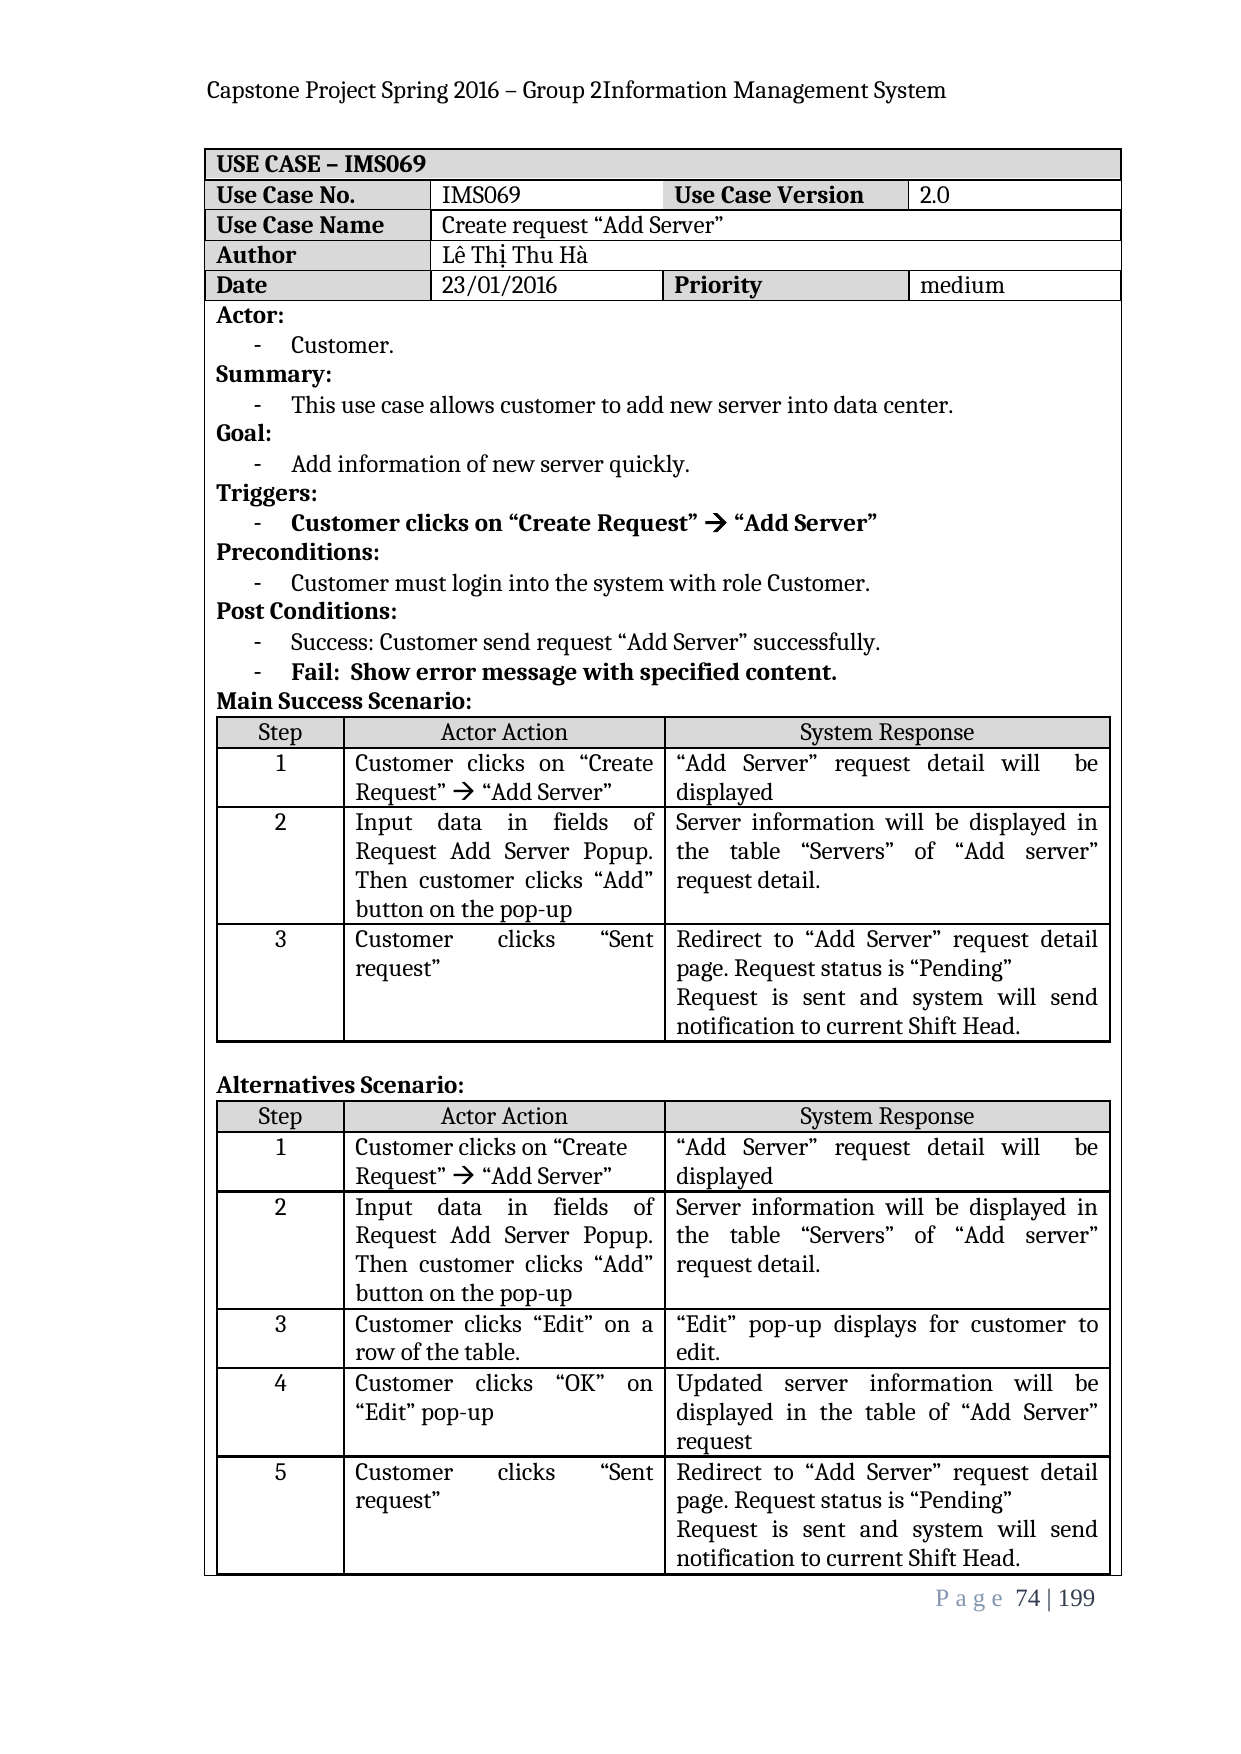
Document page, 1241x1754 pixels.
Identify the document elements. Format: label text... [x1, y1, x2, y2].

table_cell 23/01/2016 [432, 271, 662, 300]
table_cell Create request “Add Server” [432, 211, 1120, 240]
table_cell Use Case No. [205, 181, 430, 209]
table_cell Lê Thị Thu Hà [431, 241, 1121, 270]
table_cell IMS069 [431, 181, 663, 209]
table_cell medium [910, 271, 1120, 300]
table_cell Priority [664, 271, 908, 300]
table_cell Use Case Name [206, 210, 430, 240]
table_cell Author [205, 241, 430, 270]
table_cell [205, 301, 1121, 1574]
table_cell Use Case Version [663, 181, 908, 209]
table_cell Date [206, 271, 430, 300]
table_cell 2.0 [909, 181, 1121, 209]
table_header USE CASE – IMS069 [206, 150, 1120, 178]
